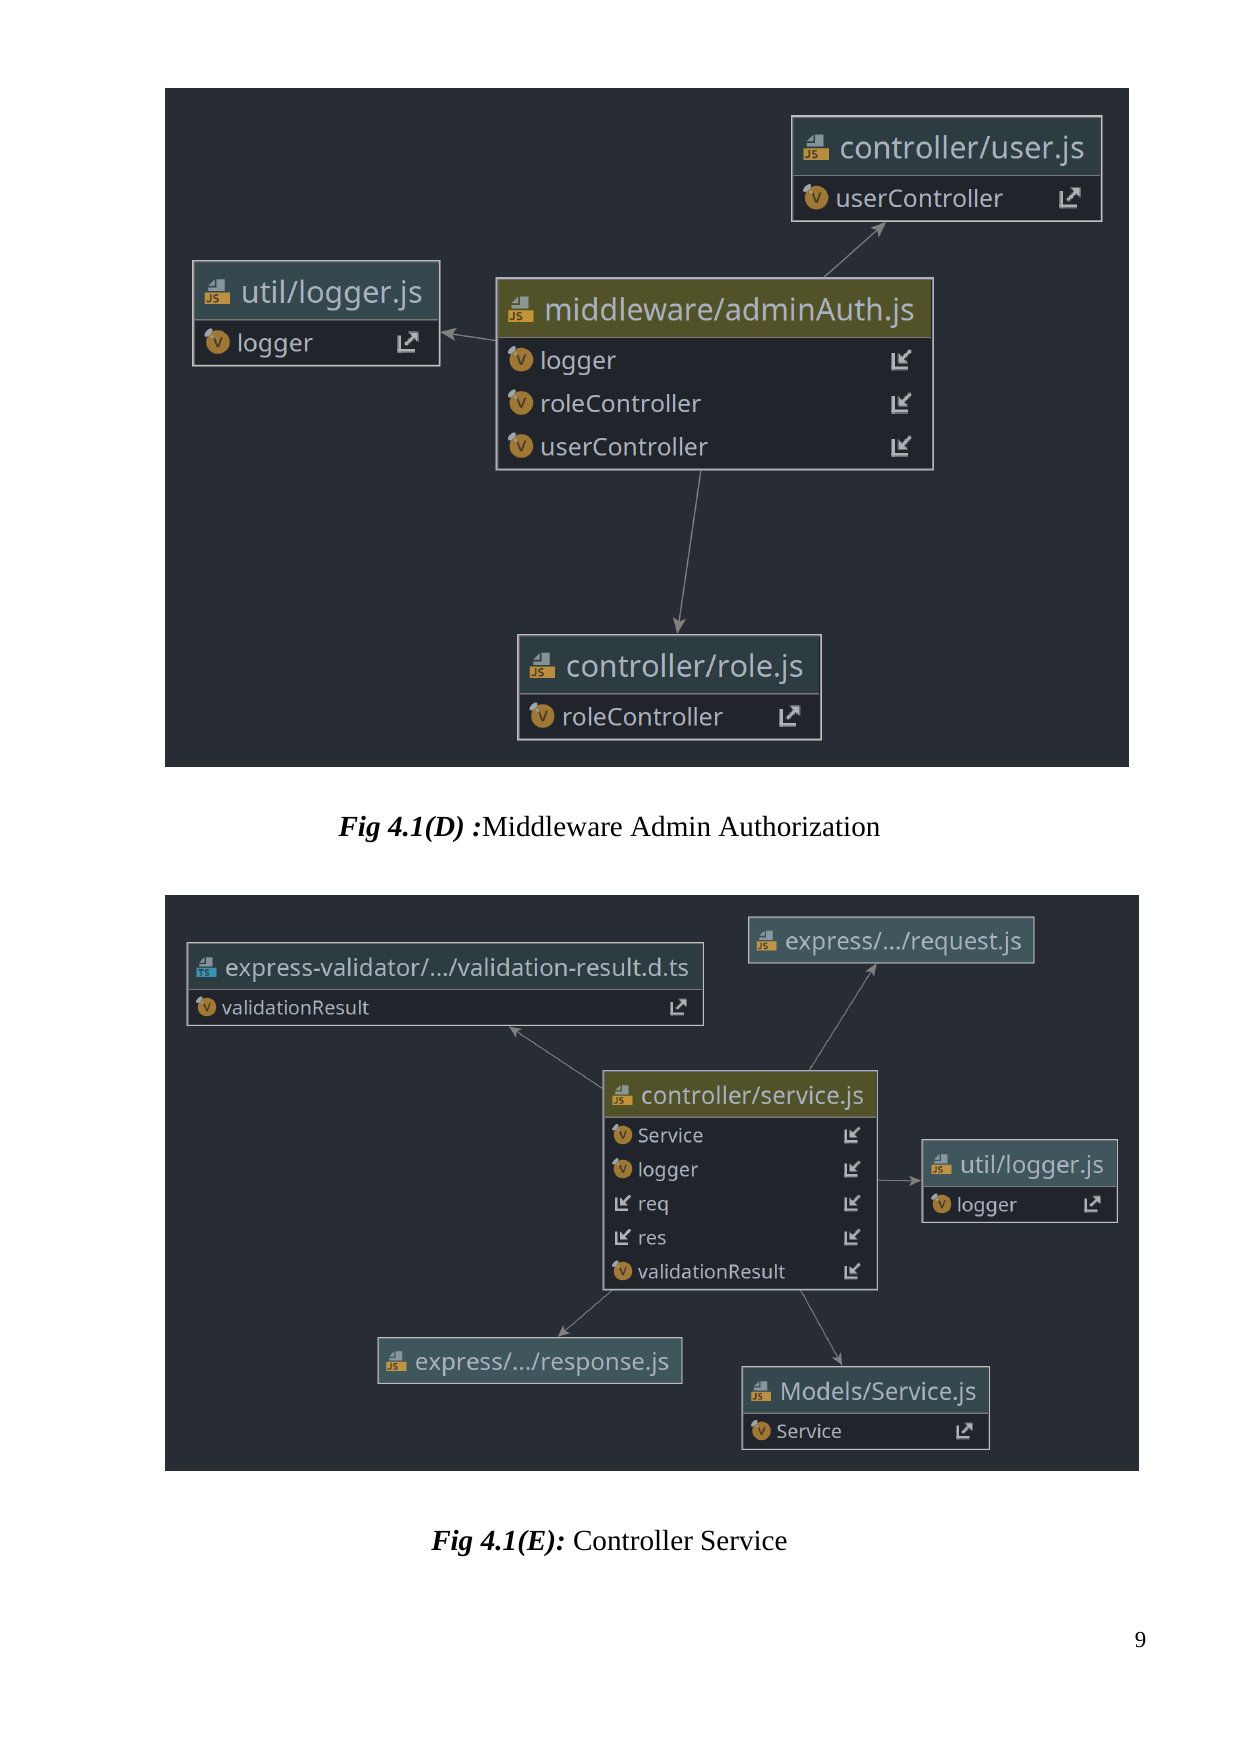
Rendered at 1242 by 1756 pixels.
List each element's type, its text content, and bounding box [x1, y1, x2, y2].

picture [165, 88, 1129, 767]
text Fig 4.1(E): Controller Service [165, 1523, 1053, 1557]
picture [165, 895, 1139, 1471]
text Fig 4.1(D) :Middleware Admin Authorization [165, 809, 1053, 843]
